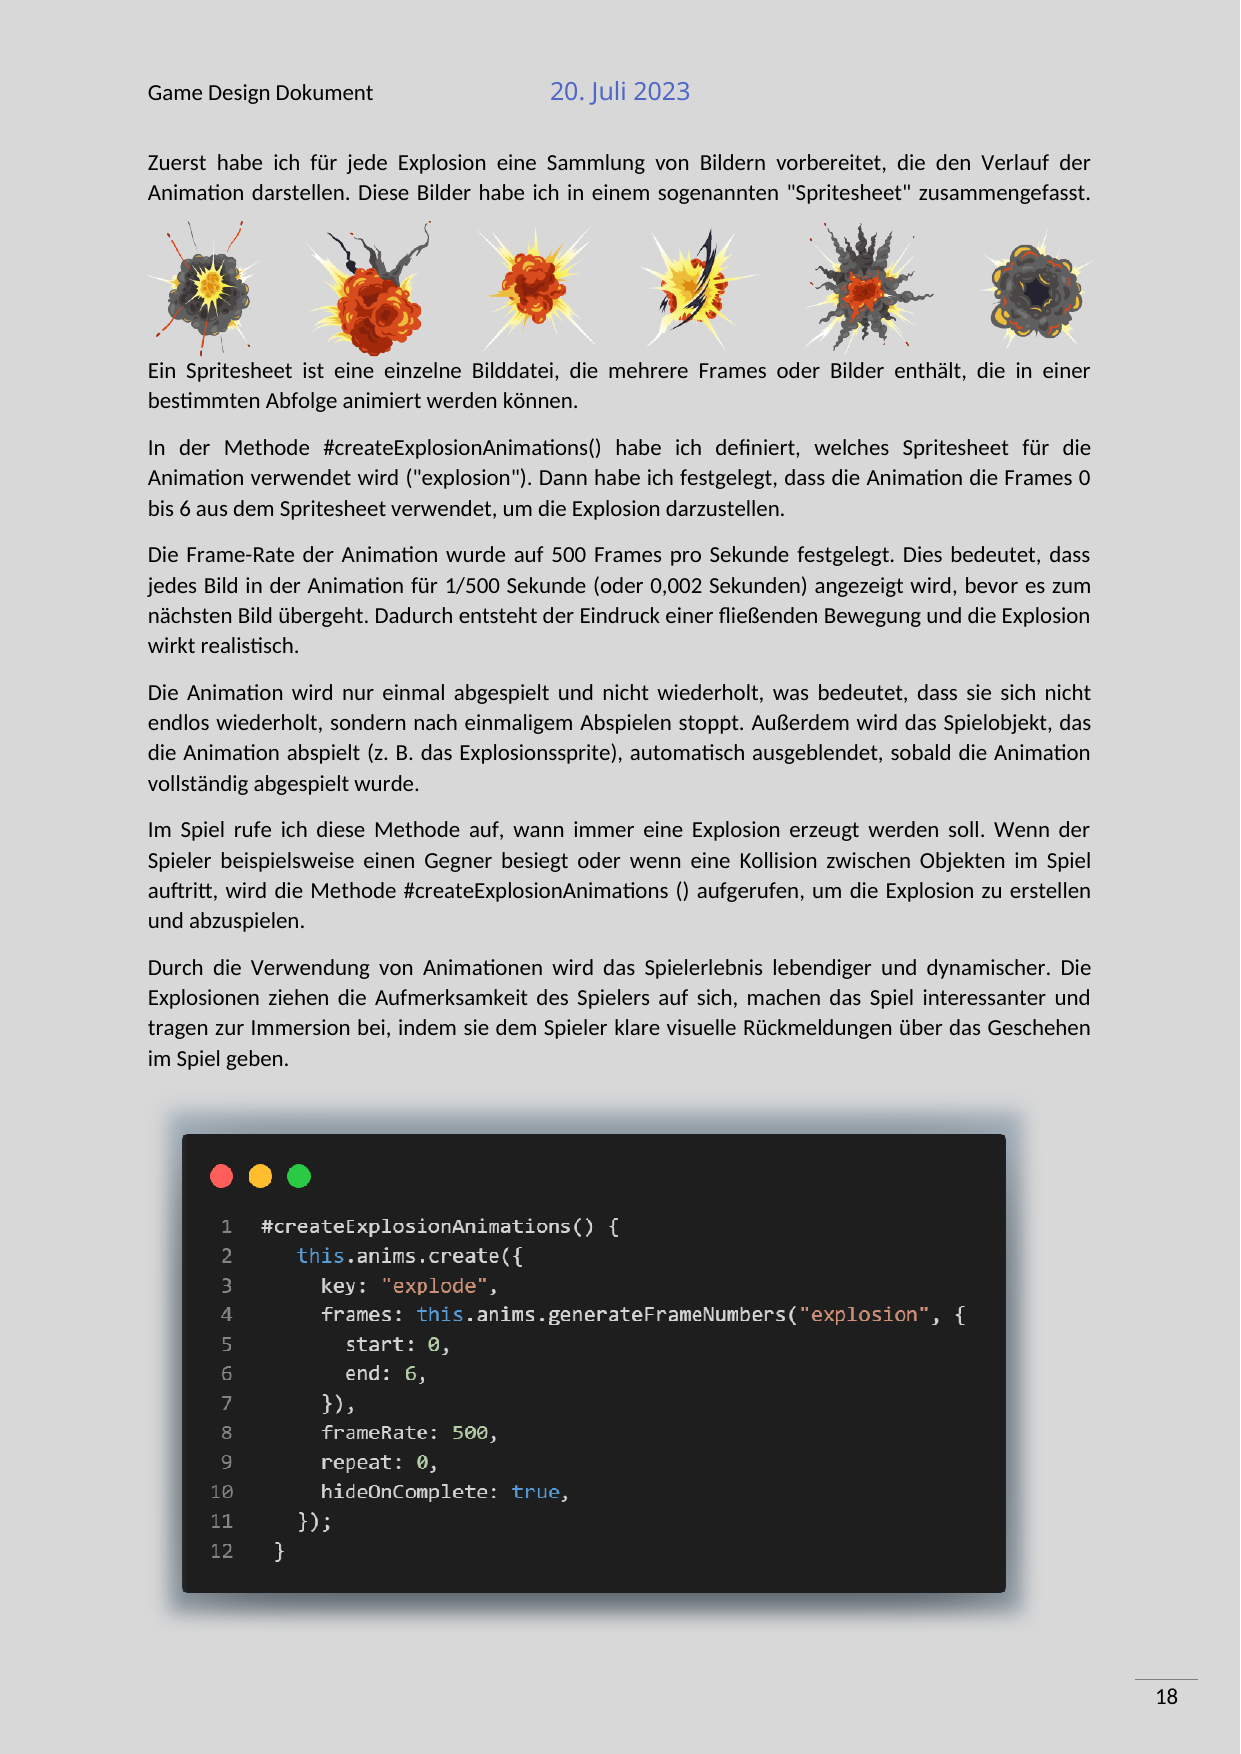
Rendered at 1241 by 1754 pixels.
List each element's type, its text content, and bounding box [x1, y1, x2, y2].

picture [147, 221, 1093, 357]
text Zuerst habe ich für jede Explosion eine Sammlung von Bildern vorbereitet, die den Verlauf der Animation darstellen. Diese Bilder habe ich in einem sogenannten "Spritesheet" zusammengefasst. Ein Spritesheet ist eine einzelne Bilddatei, die mehrere Frames oder Bilder enthält, die in einer bestimmten Abfolge animiert werden können. [148, 148, 1093, 221]
text Die Frame-Rate der Animation wurde auf 500 Frames pro Sekunde festgelegt. Dies bedeutet, dass jedes Bild in der Animation für 1/500 Sekunde (oder 0,002 Sekunden) angezeigt wird, bevor es zum nächsten Bild übergeht. Dadurch entsteht der Eindruck einer fließenden Bewegung und die Explosion wirkt realistisch. [148, 541, 1093, 659]
text Zuerst habe ich für jede Explosion eine Sammlung von Bildern vorbereitet, die den Verlauf der Animation darstellen. Diese Bilder habe ich in einem sogenannten "Spritesheet" zusammengefasst. Ein Spritesheet ist eine einzelne Bilddatei, die mehrere Frames oder Bilder enthält, die in einer bestimmten Abfolge animiert werden können. [148, 357, 1093, 414]
picture [180, 1123, 1011, 1602]
text Im Spiel rufe ich diese Methode auf, wann immer eine Explosion erzeugt werden soll. Wenn der Spieler beispielsweise einen Gegner besiegt oder wenn eine Kollision zwischen Objekten im Spiel auftritt, wird die Methode #createExplosionAnimations () aufgerufen, um die Explosion zu erstellen und abzuspielen. [148, 816, 1093, 934]
text Durch die Verwendung von Animationen wird das Spielerlebnis lebendiger und dynamischer. Die Explosionen ziehen die Aufmerksamkeit des Spielers auf sich, machen das Spiel interessanter und tragen zur Immersion bei, indem sie dem Spieler klare visuelle Rückmeldungen über das Geschehen im Spiel geben. [148, 953, 1093, 1072]
text Die Animation wird nur einmal abgespielt und nicht wiederholt, was bedeutet, dass sie sich nicht endlos wiederholt, sondern nach einmaligem Abspielen stoppt. Außerdem wird das Spielobjekt, das die Animation abspielt (z. B. das Explosionssprite), automatisch ausgeblendet, sobald die Animation vollständig abgespielt wurde. [148, 678, 1093, 797]
text In der Methode #createExplosionAnimations() habe ich definiert, welches Spritesheet für die Animation verwendet wird ("explosion"). Dann habe ich festgelegt, dass die Animation die Frames 0 bis 6 aus dem Spritesheet verwendet, um die Explosion darzustellen. [148, 433, 1093, 522]
